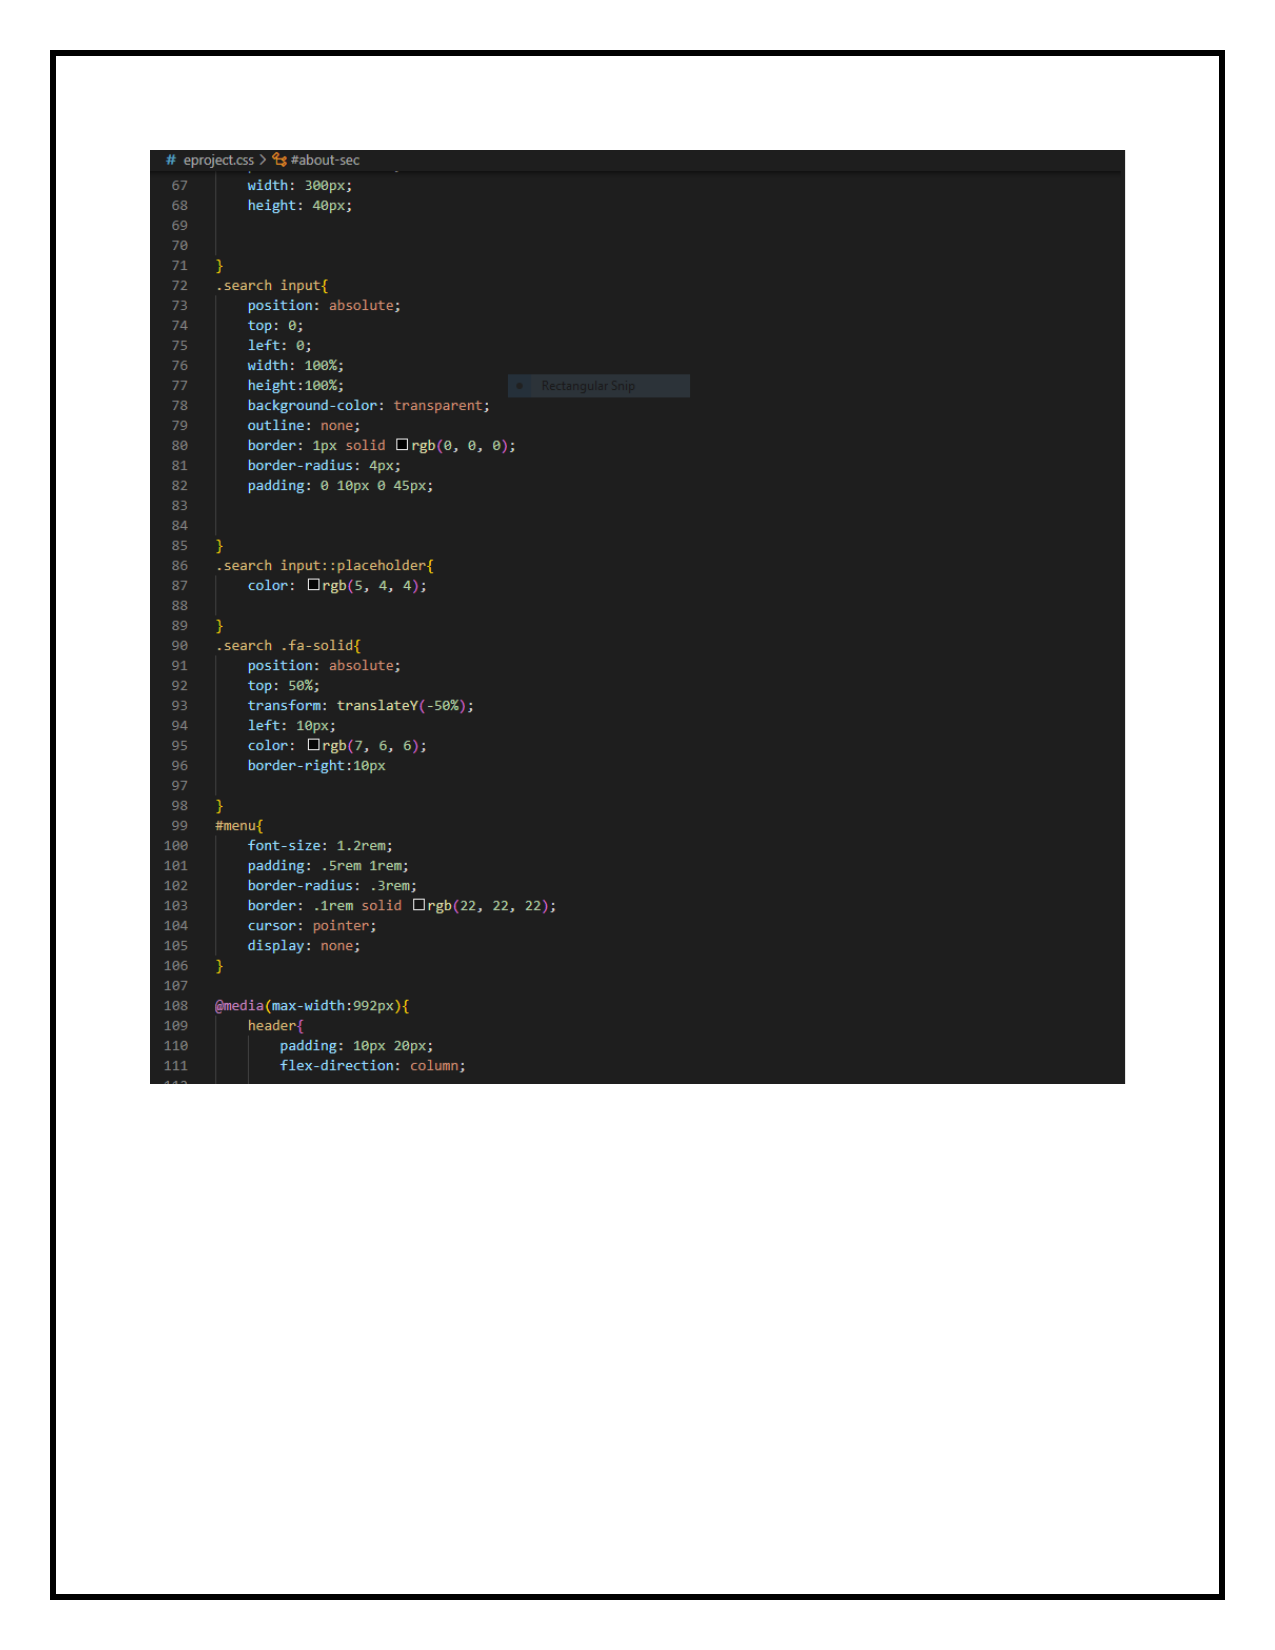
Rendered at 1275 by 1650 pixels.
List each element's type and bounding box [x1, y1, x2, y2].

picture [150, 150, 1125, 1084]
